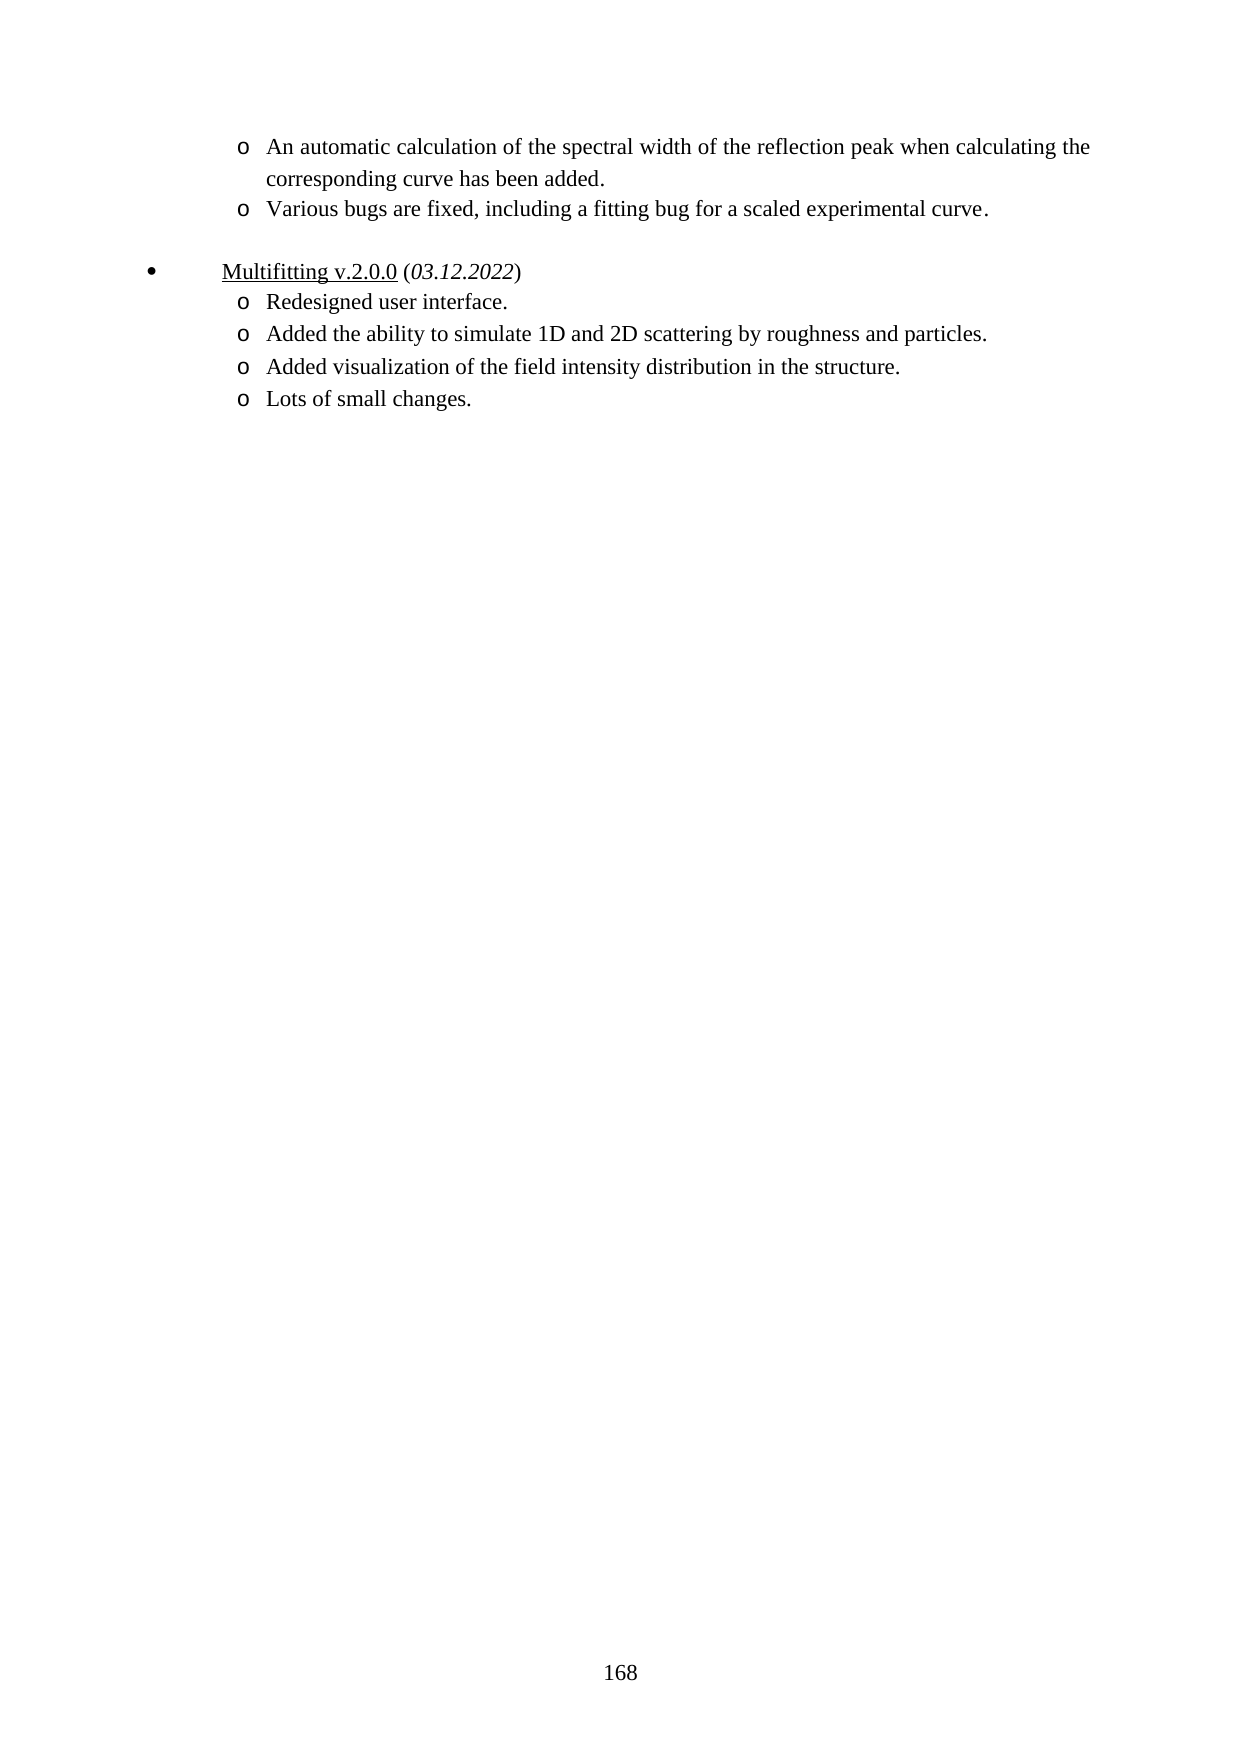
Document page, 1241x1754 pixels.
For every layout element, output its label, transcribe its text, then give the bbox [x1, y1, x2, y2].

list An automatic calculation of the spectral width of the reflection peak when calculating the corresponding curve has been added. [236, 133, 1093, 191]
list Added visualization of the field intensity distribution in the structure. [236, 353, 1093, 381]
list Multifitting v.2.0.0 (03.12.2022) [148, 258, 1093, 284]
list Various bugs are fixed, including a fitting bug for a scaled experimental curve. [236, 195, 1093, 223]
list Added the ability to simulate 1D and 2D scattering by roughness and particles. [236, 320, 1093, 349]
list Redesigned user interface. [236, 288, 1093, 316]
list Lots of small changes. [236, 385, 1093, 413]
